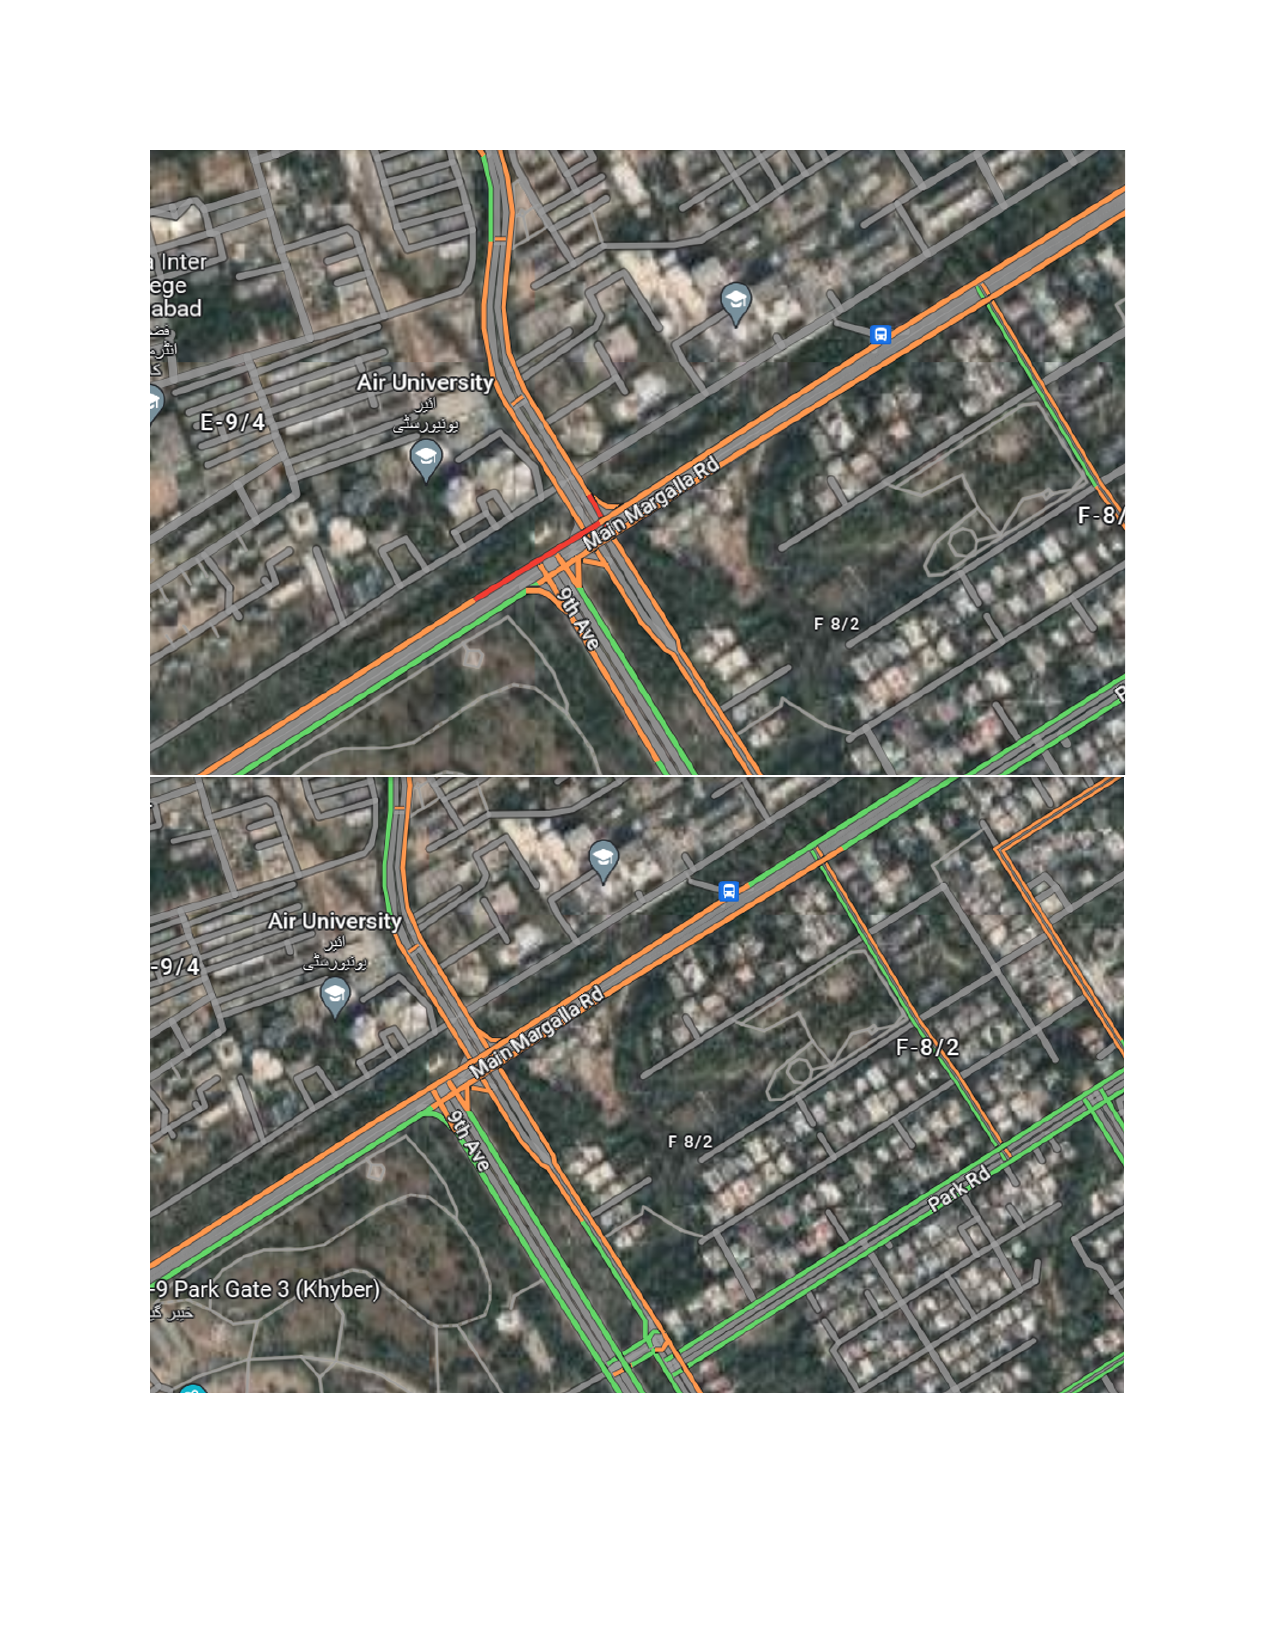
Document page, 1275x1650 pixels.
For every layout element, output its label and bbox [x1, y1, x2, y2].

picture [150, 777, 1124, 1393]
picture [150, 150, 1125, 775]
